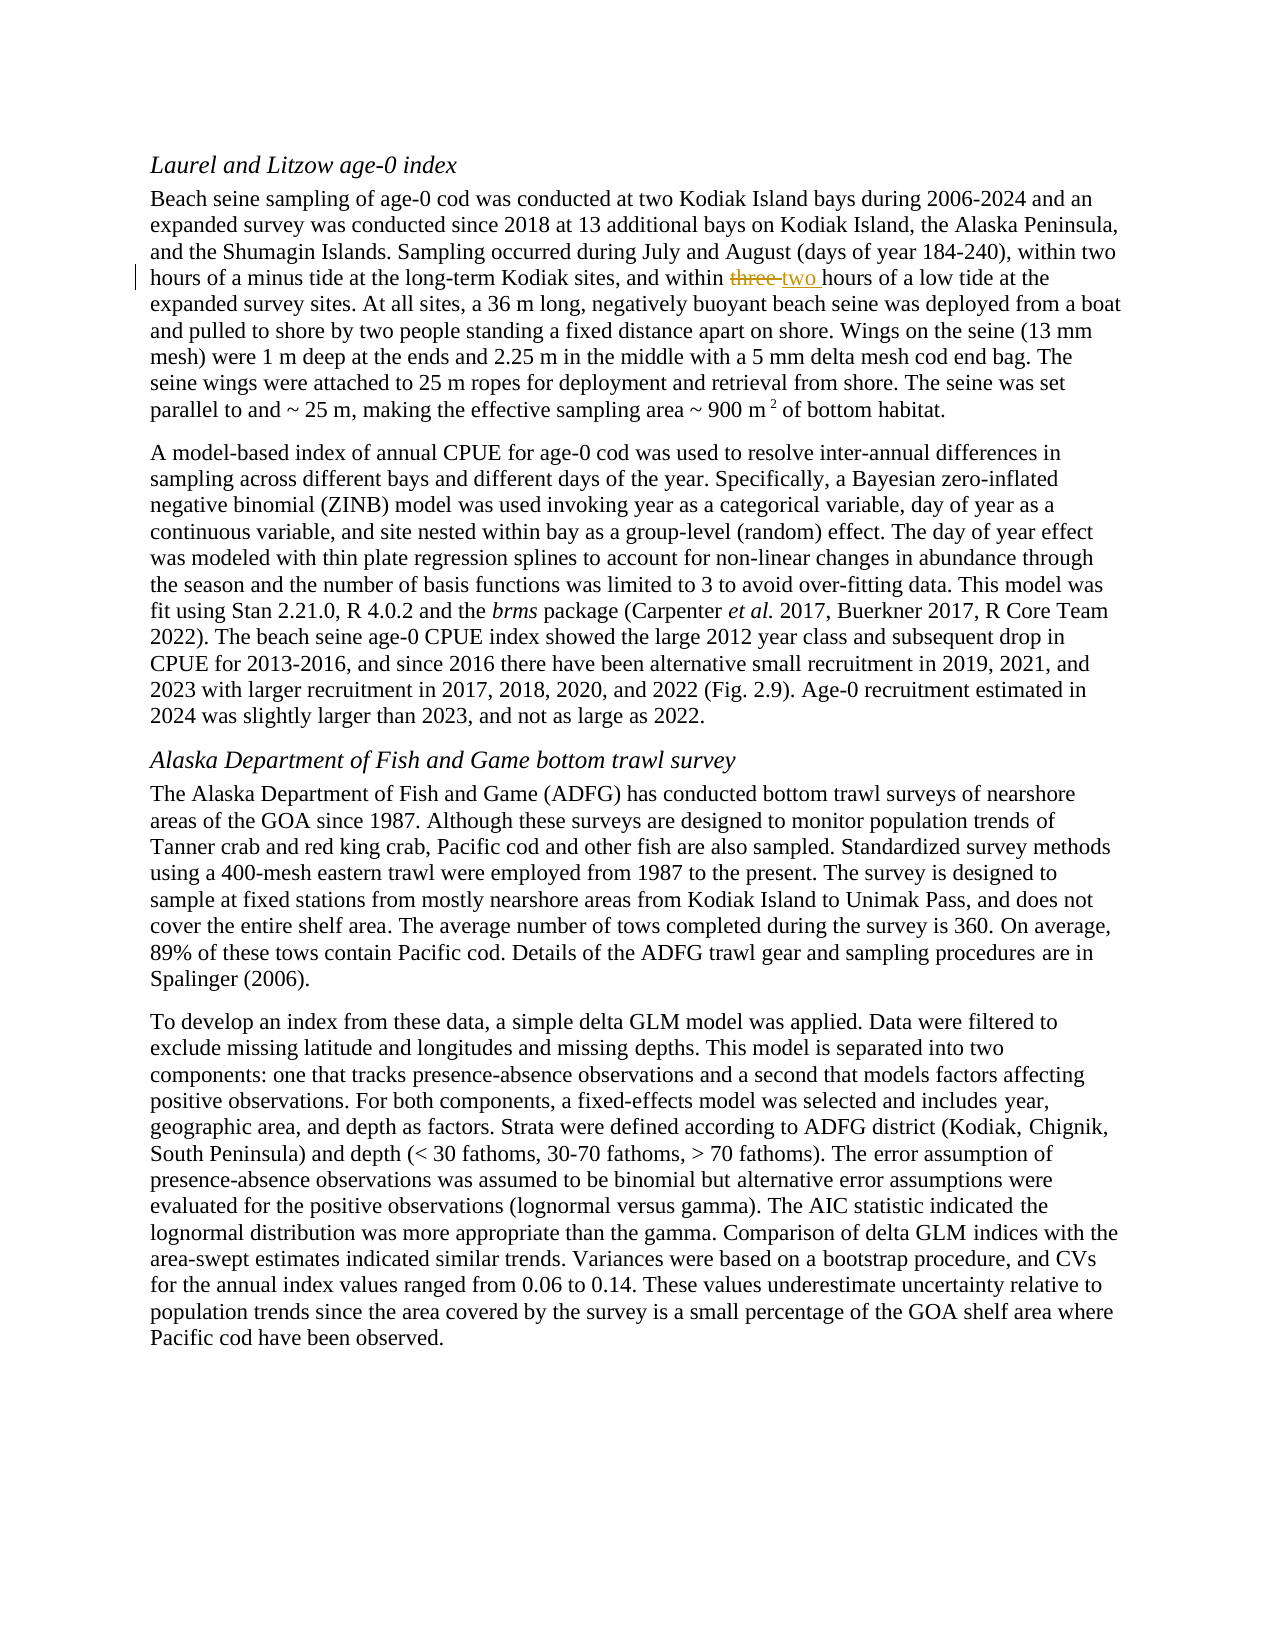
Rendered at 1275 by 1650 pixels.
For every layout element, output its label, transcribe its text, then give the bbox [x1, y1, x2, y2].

text Beach seine sampling of age-0 cod was conducted at two Kodiak Island bays during 2006-2024 and an expanded survey was conducted since 2018 at 13 additional bays on Kodiak Island, the Alaska Peninsula, and the Shumagin Islands. Sampling occurred during July and August (days of year 184-240), within two hours of a minus tide at the long-term Kodiak sites, and within hours of a low tide at the expanded survey sites. At all sites, a 36 m long, negatively buoyant beach seine was deployed from a boat and pulled to shore by two people standing a fixed distance apart on shore. Wings on the seine (13 mm mesh) were 1 m deep at the ends and 2.25 m in the middle with a 5 mm delta mesh cod end bag. The seine wings were attached to 25 m ropes for deployment and retrieval from shore. The seine was set parallel to and ~ 25 m, making the effective sampling area ~ 900 m 2 of bottom habitat. [150, 185, 1125, 422]
subtitle Alaska Department of Fish and Game bottom trawl survey [150, 745, 1125, 774]
text A model-based index of annual CPUE for age-0 cod was used to resolve inter-annual differences in sampling across different bays and different days of the year. Specifically, a Bayesian zero-inflated negative binomial (ZINB) model was used invoking year as a categorical variable, day of year as a continuous variable, and site nested within bay as a group-level (random) effect. The day of year effect was modeled with thin plate regression splines to account for non-linear changes in abundance through the season and the number of basis functions was limited to 3 to avoid over-fitting data. This model was fit using Stan 2.21.0, R 4.0.2 and the brms package (Carpenter et al. 2017, Buerkner 2017, R Core Team 2022). The beach seine age-0 CPUE index showed the large 2012 year class and subsequent drop in CPUE for 2013-2016, and since 2016 there have been alternative small recruitment in 2019, 2021, and 2023 with larger recruitment in 2017, 2018, 2020, and 2022 (Fig. 2.9). Age-0 recruitment estimated in 2024 was slightly larger than 2023, and not as large as 2022. [150, 439, 1125, 729]
text The Alaska Department of Fish and Game (ADFG) has conducted bottom trawl surveys of nearshore areas of the GOA since 1987. Although these surveys are designed to monitor population trends of Tanner crab and red king crab, Pacific cod and other fish are also sampled. Standardized survey methods using a 400-mesh eastern trawl were employed from 1987 to the present. The survey is designed to sample at fixed stations from mostly nearshore areas from Kodiak Island to Unimak Pass, and does not cover the entire shelf area. The average number of tows completed during the survey is 360. On average, 89% of these tows contain Pacific cod. Details of the ADFG trawl gear and sampling procedures are in Spalinger (2006). [150, 780, 1125, 991]
text To develop an index from these data, a simple delta GLM model was applied. Data were filtered to exclude missing latitude and longitudes and missing depths. This model is separated into two components: one that tracks presence-absence observations and a second that models factors affecting positive observations. For both components, a fixed-effects model was selected and includes year, geographic area, and depth as factors. Strata were defined according to ADFG district (Kodiak, Chignik, South Peninsula) and depth (< 30 fathoms, 30-70 fathoms, > 70 fathoms). The error assumption of presence-absence observations was assumed to be binomial but alternative error assumptions were evaluated for the positive observations (lognormal versus gamma). The AIC statistic indicated the lognormal distribution was more appropriate than the gamma. Comparison of delta GLM indices with the area-swept estimates indicated similar trends. Variances were based on a bootstrap procedure, and CVs for the annual index values ranged from 0.06 to 0.14. These values underestimate uncertainty relative to population trends since the area covered by the survey is a small percentage of the GOA shelf area where Pacific cod have been observed. [150, 1008, 1125, 1351]
subtitle Laurel and Litzow age-0 index [150, 150, 1125, 179]
